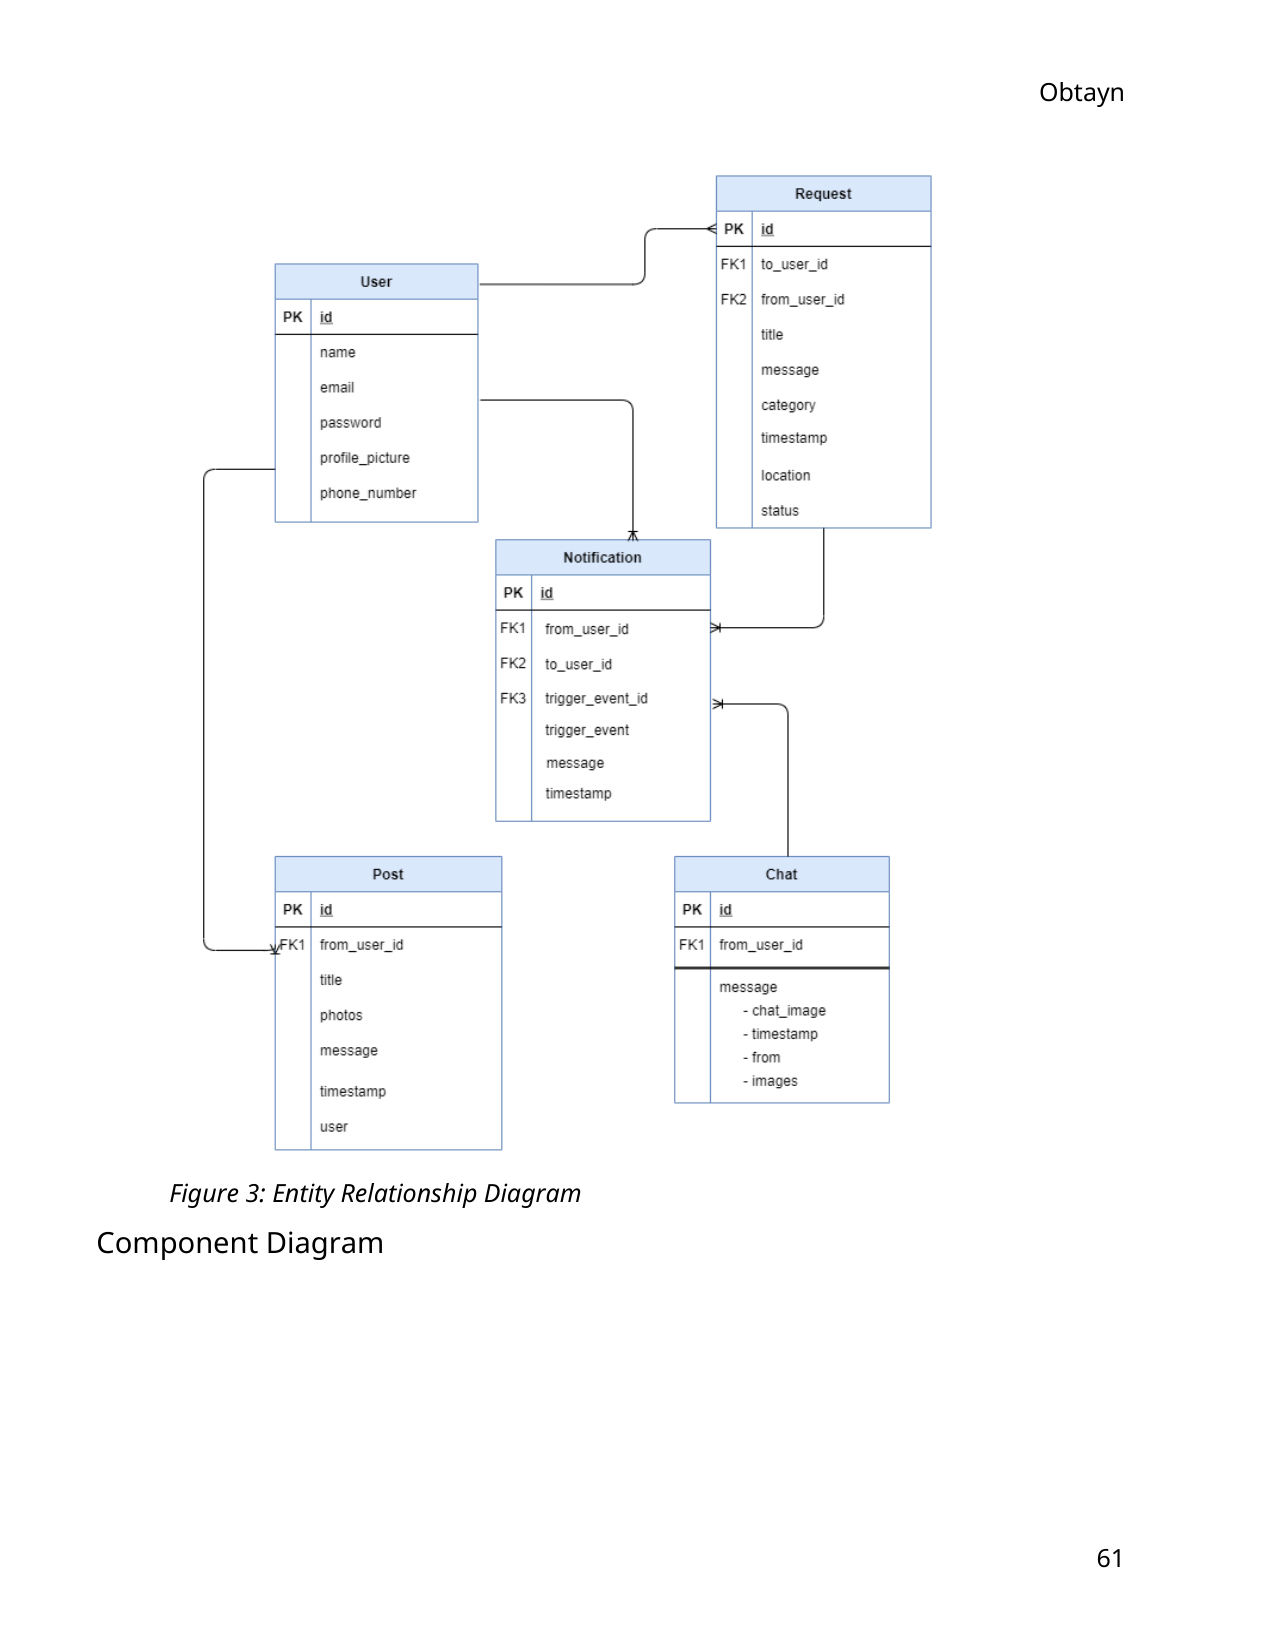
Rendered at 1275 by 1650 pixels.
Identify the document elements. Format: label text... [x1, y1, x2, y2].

picture [170, 152, 1051, 1174]
